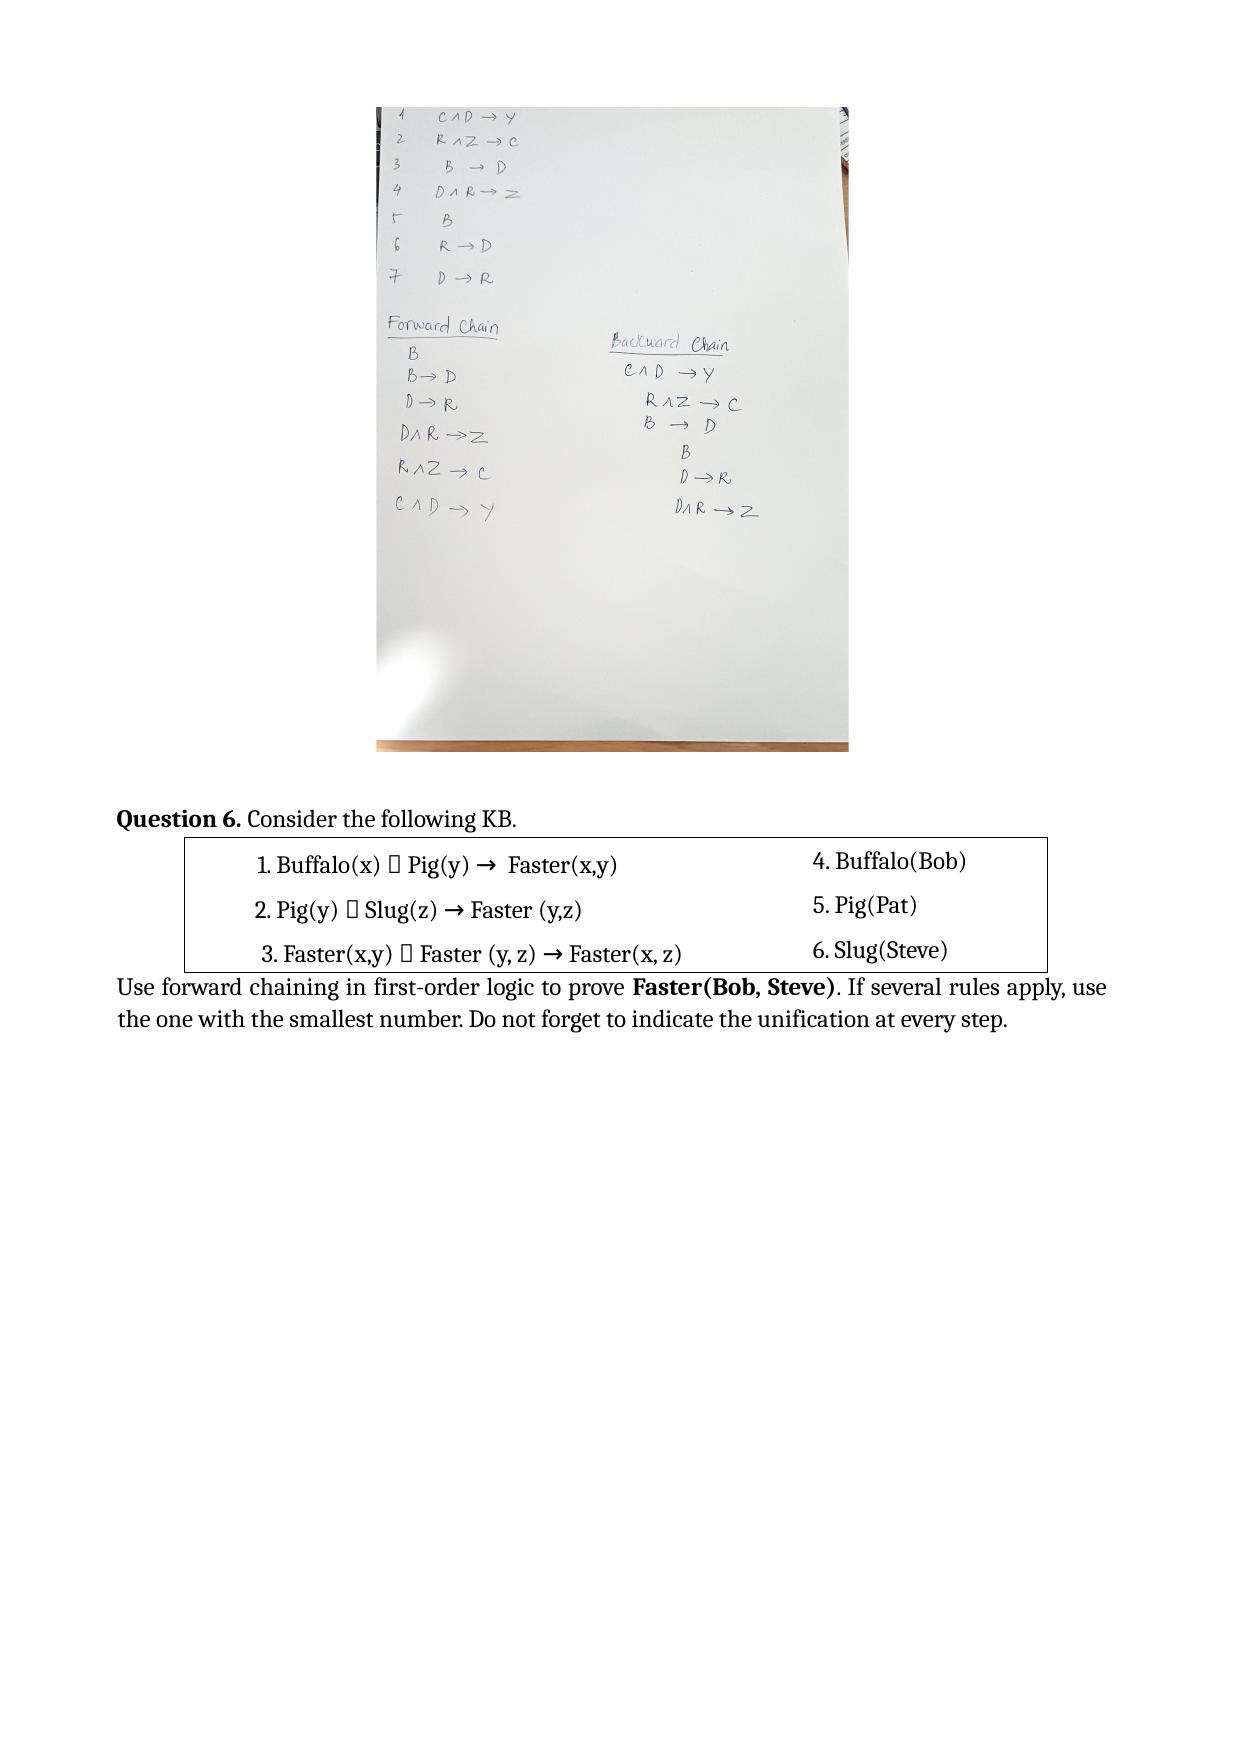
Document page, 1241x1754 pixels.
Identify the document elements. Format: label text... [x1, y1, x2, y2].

table_cell 2. Pig(y)  Slug(z) → Faster (y,z) [185, 883, 812, 928]
table_cell 6. Slug(Steve) [812, 928, 1047, 972]
table_cell 5. Pig(Pat) [812, 883, 1047, 928]
picture [376, 107, 849, 752]
table_cell 3. Faster(x,y)  Faster (y, z) → Faster(x, z) [185, 928, 812, 972]
table_header 1. Buffalo(x)  Pig(y) → Faster(x,y) [185, 838, 812, 883]
table_header 4. Buffalo(Bob) [812, 838, 1047, 883]
text Use forward chaining in first-order logic to prove Faster(Bob, Steve). If several rules apply, use the one with the smallest number. Do not forget to indicate the unification at every step. [116, 973, 1107, 1034]
text Question 6. Consider the following KB. [116, 805, 1107, 834]
